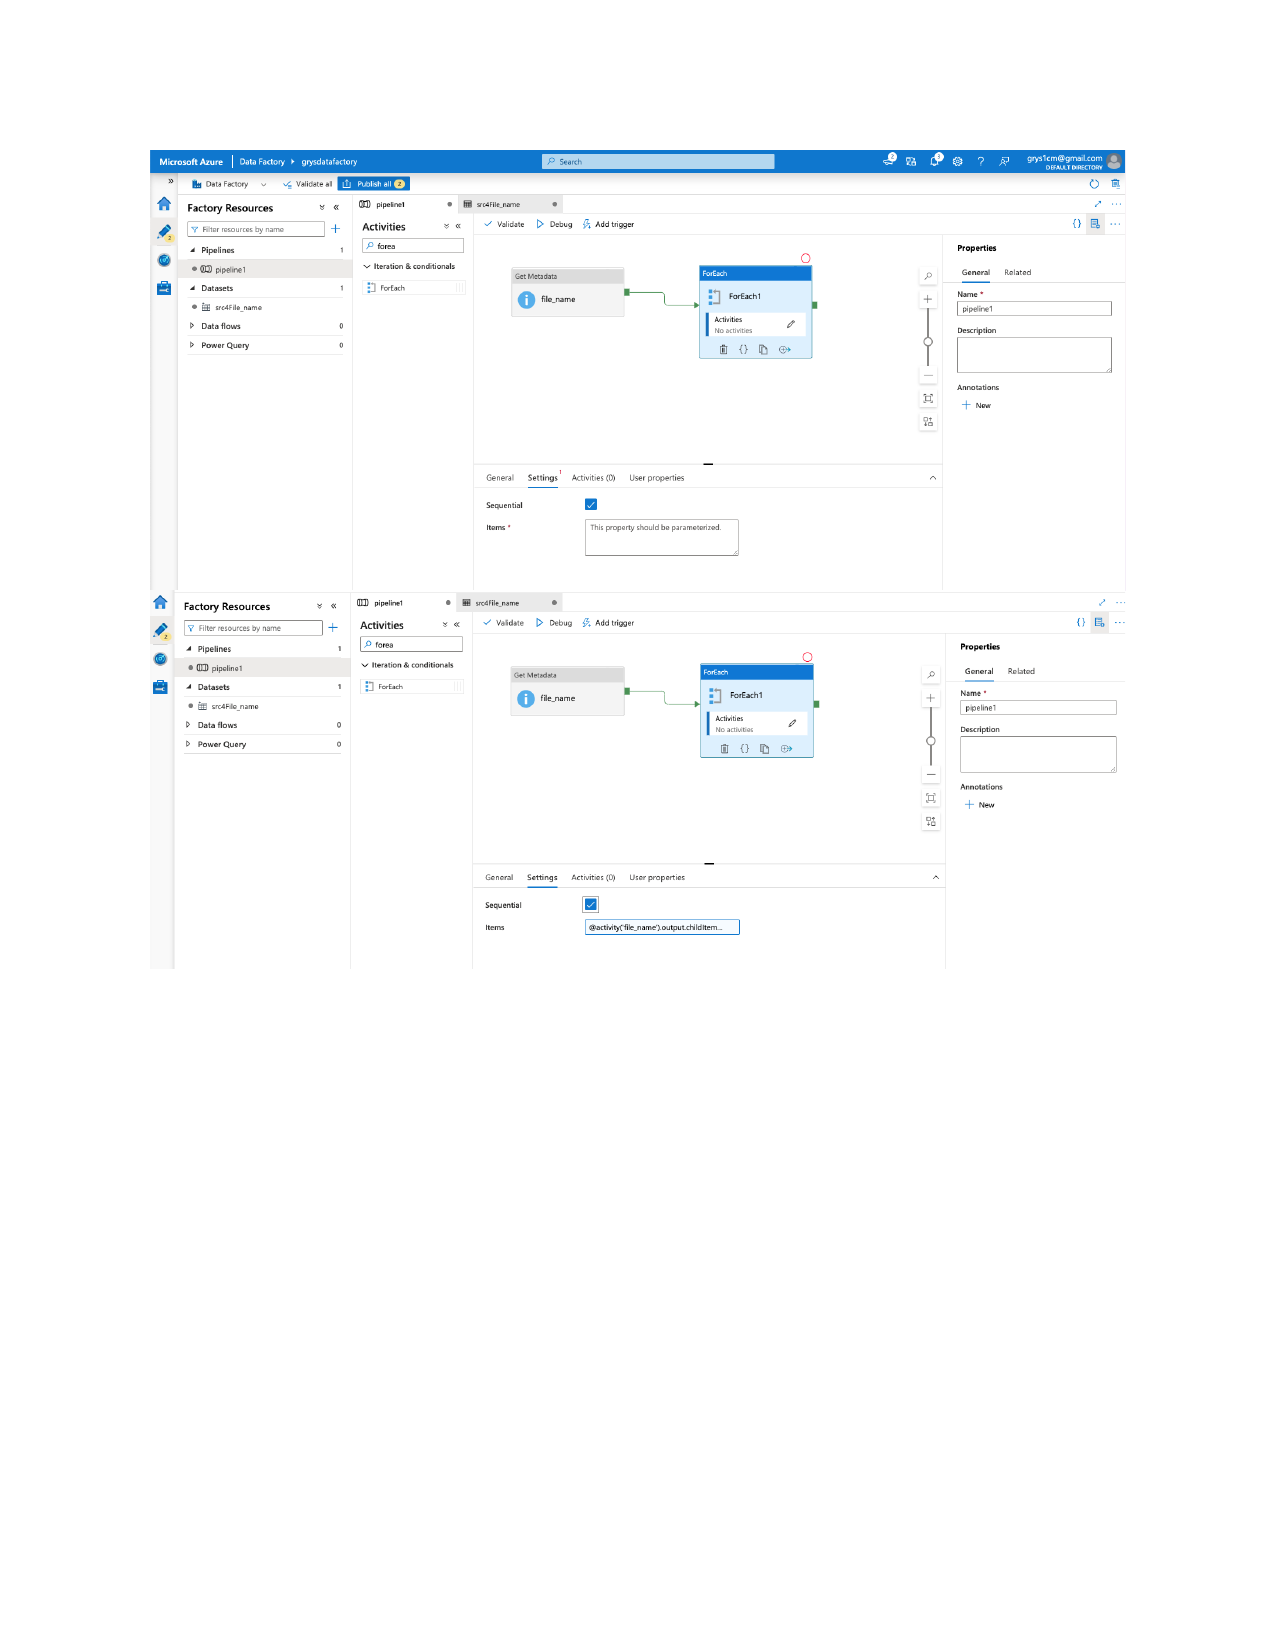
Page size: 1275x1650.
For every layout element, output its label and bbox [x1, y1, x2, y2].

picture [150, 150, 1125, 969]
